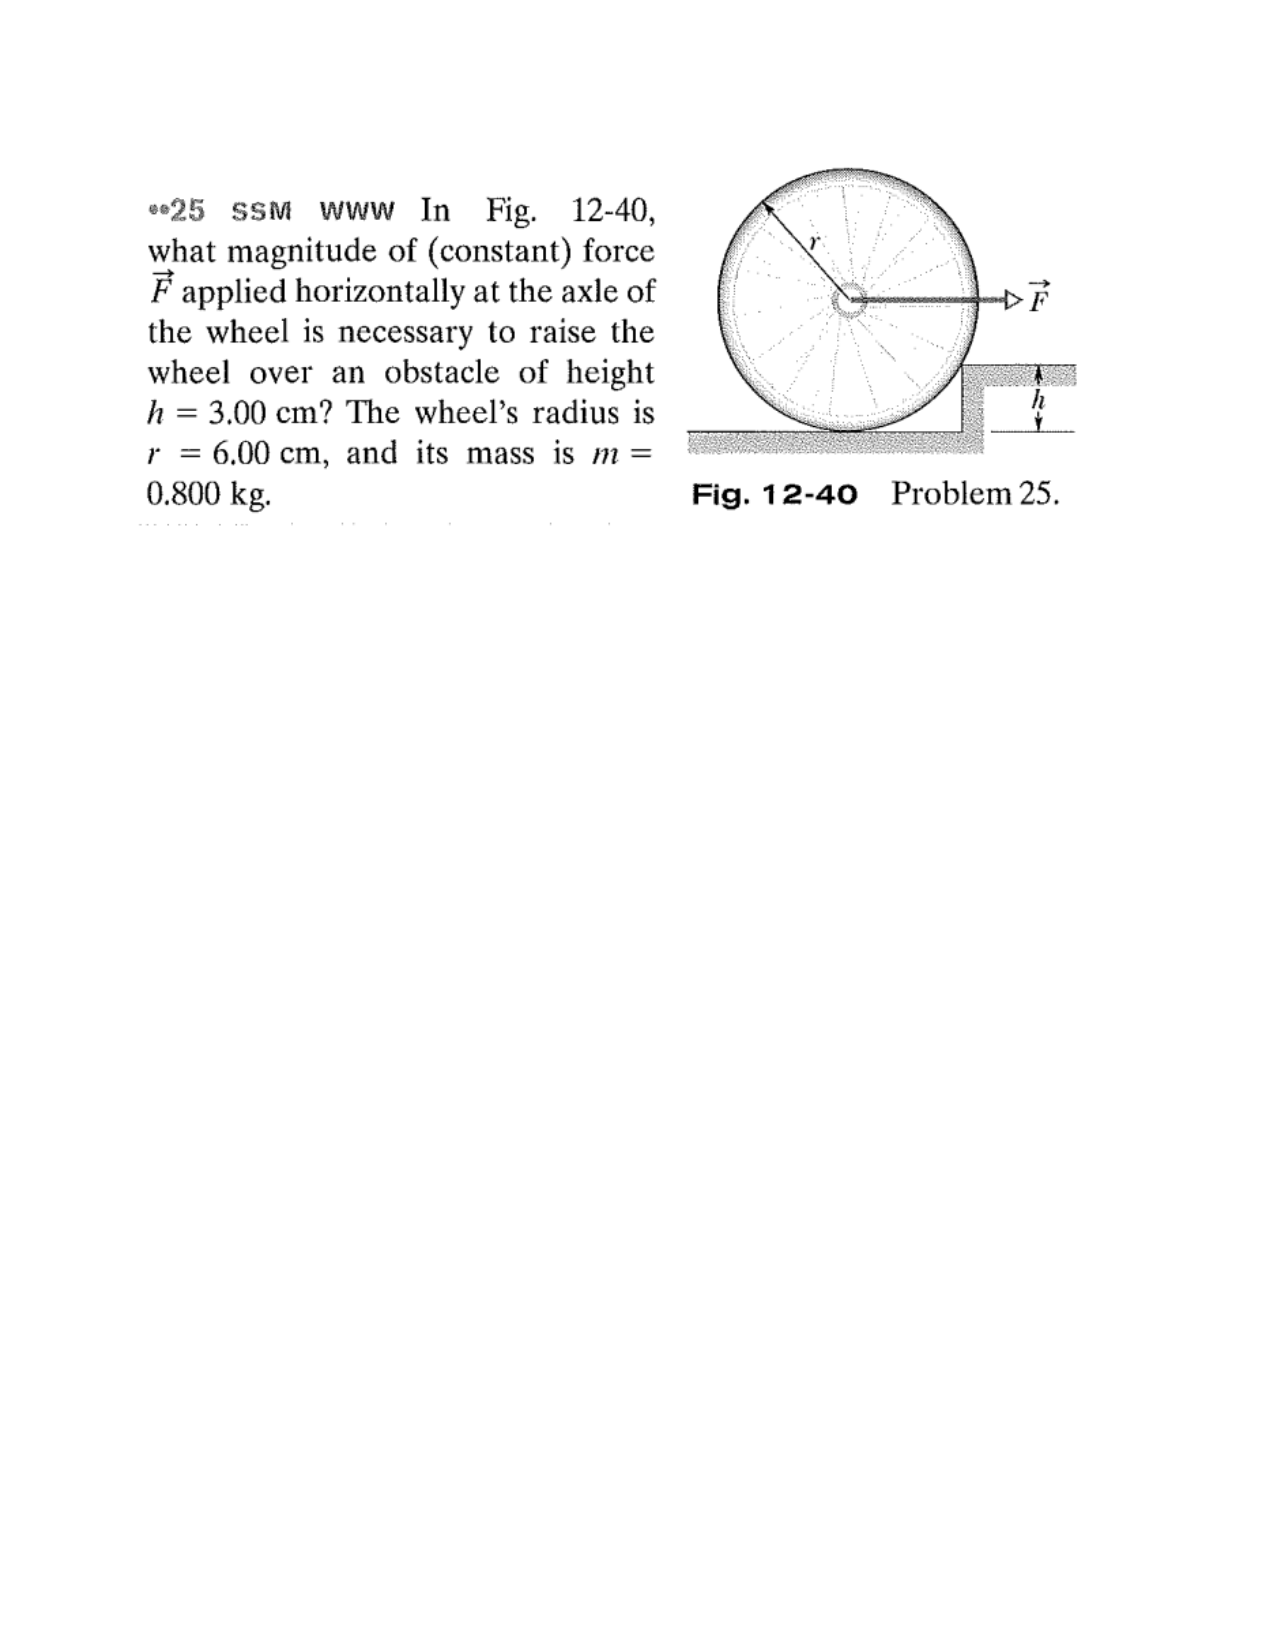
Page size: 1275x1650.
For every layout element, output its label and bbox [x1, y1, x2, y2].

picture [135, 150, 1110, 557]
